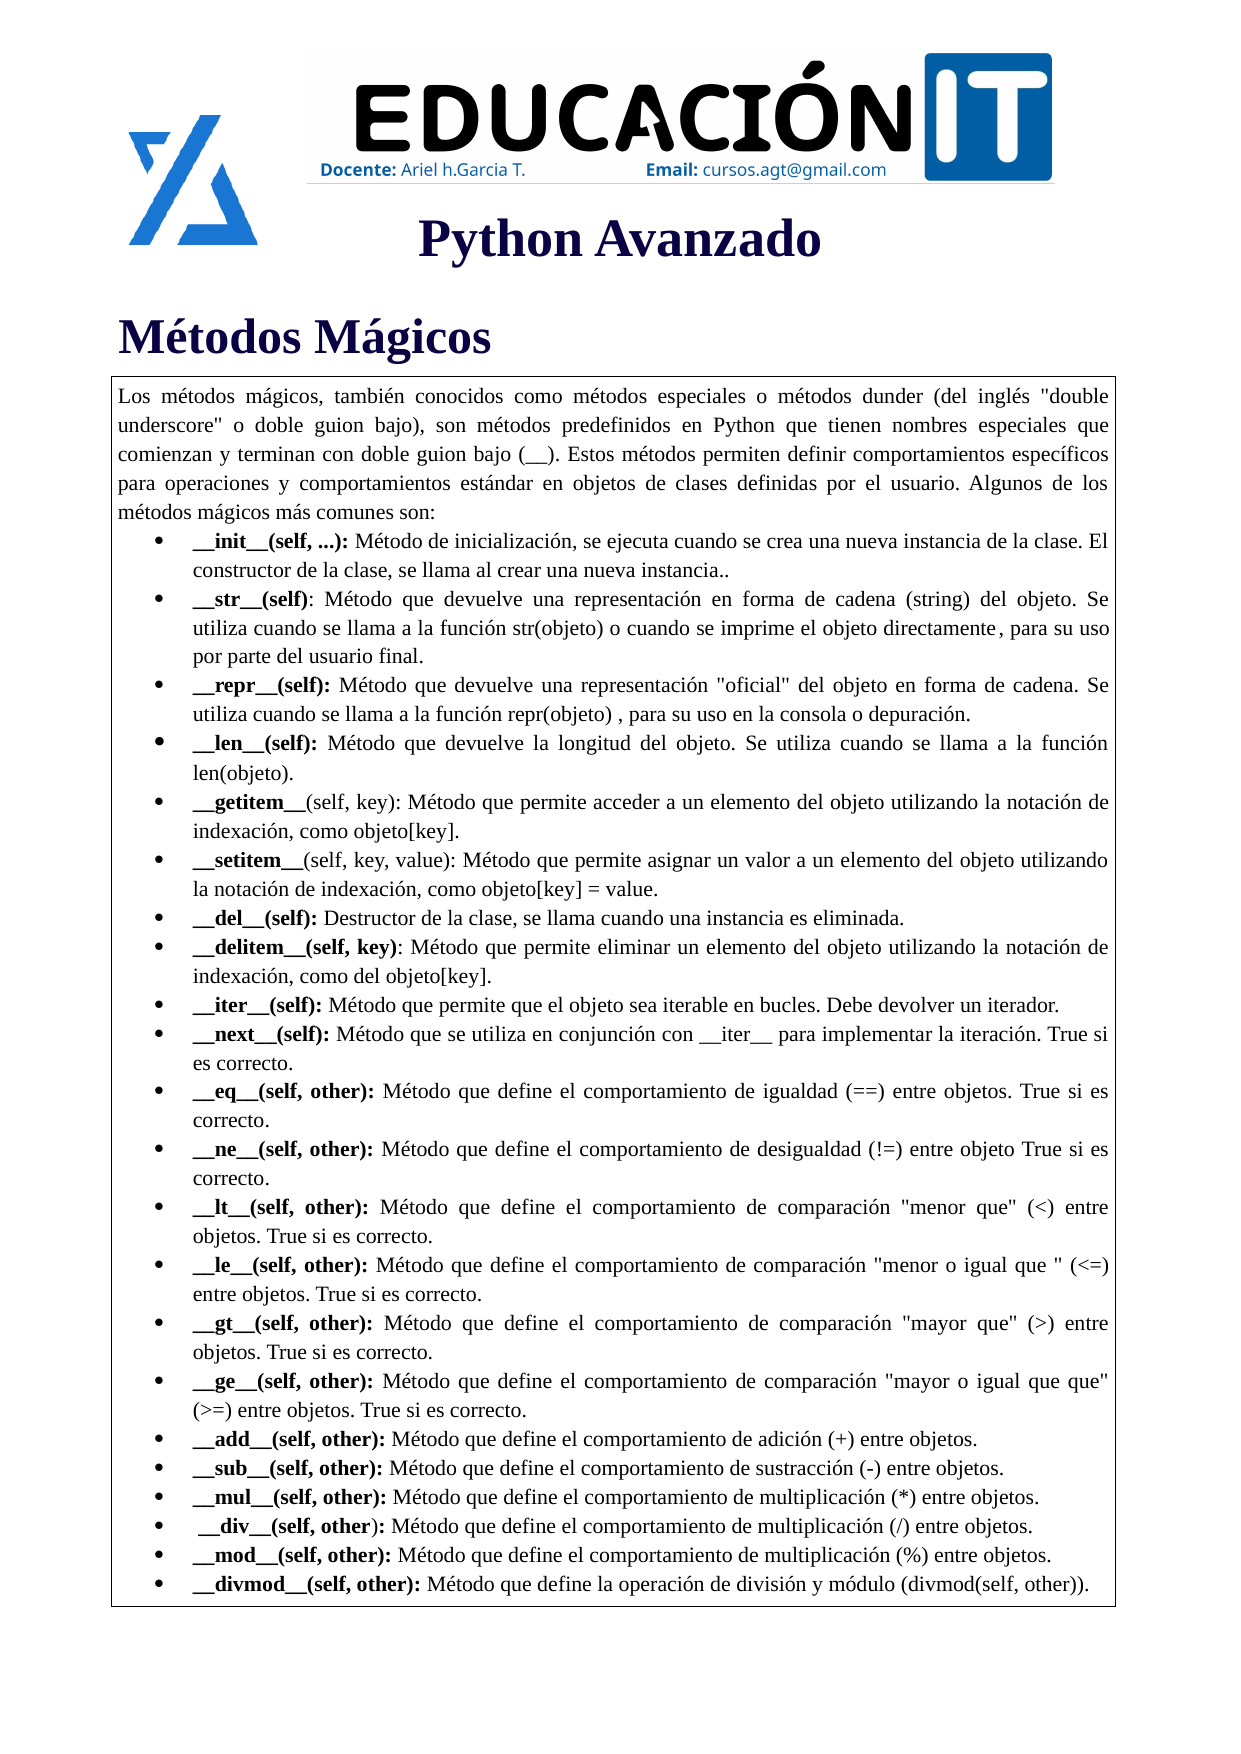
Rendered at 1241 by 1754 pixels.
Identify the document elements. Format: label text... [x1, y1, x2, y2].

picture [306, 50, 1055, 184]
subtitle Métodos Mágicos [118, 307, 1122, 364]
picture [128, 115, 258, 245]
